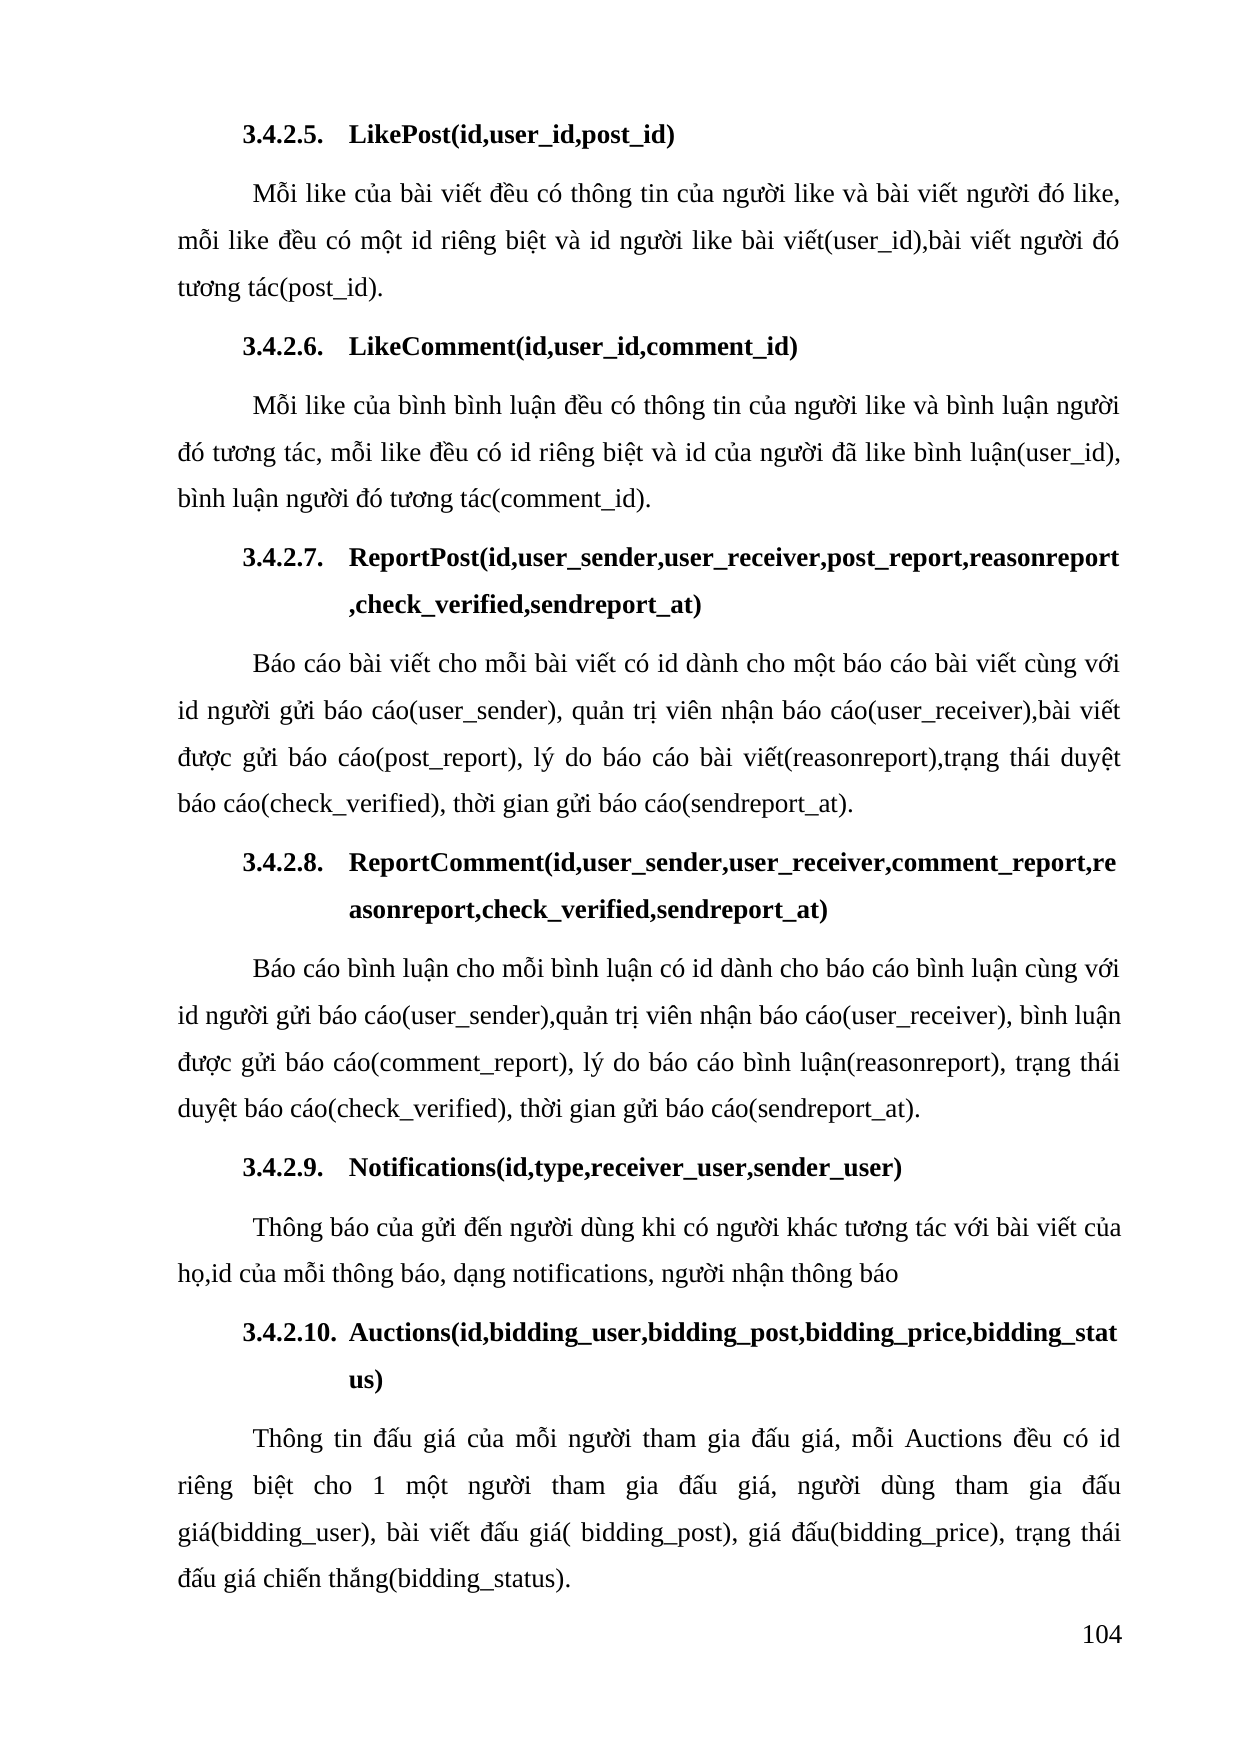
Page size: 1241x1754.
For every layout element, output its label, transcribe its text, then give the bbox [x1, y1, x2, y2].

subtitle Auctions(id,bidding_user,bidding_post,bidding_price,bidding_status) [242, 1316, 1122, 1394]
text Thông báo của gửi đến người dùng khi có người khác tương tác với bài viết của họ,id của mỗi thông báo, dạng notifications, người nhận thông báo [177, 1211, 1122, 1288]
subtitle ReportPost(id,user_sender,user_receiver,post_report,reasonreport,check_verified,sendreport_at) [242, 541, 1122, 619]
text Mỗi like của bình bình luận đều có thông tin của người like và bình luận người đó tương tác, mỗi like đều có id riêng biệt và id của người đã like bình luận(user_id), bình luận người đó tương tác(comment_id). [177, 389, 1122, 513]
text Mỗi like của bài viết đều có thông tin của người like và bài viết người đó like, mỗi like đều có một id riêng biệt và id người like bài viết(user_id),bài viết người đó tương tác(post_id). [177, 177, 1122, 302]
text Báo cáo bài viết cho mỗi bài viết có id dành cho một báo cáo bài viết cùng với id người gửi báo cáo(user_sender), quản trị viên nhận báo cáo(user_receiver),bài viết được gửi báo cáo(post_report), lý do báo cáo bài viết(reasonreport),trạng thái duyệt báo cáo(check_verified), thời gian gửi báo cáo(sendreport_at). [177, 647, 1122, 818]
text Thông tin đấu giá của mỗi người tham gia đấu giá, mỗi Auctions đều có id riêng biệt cho 1 một người tham gia đấu giá, người dùng tham gia đấu giá(bidding_user), bài viết đấu giá( bidding_post), giá đấu(bidding_price), trạng thái đấu giá chiến thắng(bidding_status). [177, 1422, 1122, 1593]
subtitle LikeComment(id,user_id,comment_id) [242, 330, 1122, 361]
subtitle ReportComment(id,user_sender,user_receiver,comment_report,reasonreport,check_verified,sendreport_at) [242, 846, 1122, 924]
subtitle Notifications(id,type,receiver_user,sender_user) [242, 1151, 1122, 1183]
subtitle LikePost(id,user_id,post_id) [242, 118, 1122, 149]
text Báo cáo bình luận cho mỗi bình luận có id dành cho báo cáo bình luận cùng với id người gửi báo cáo(user_sender),quản trị viên nhận báo cáo(user_receiver), bình luận được gửi báo cáo(comment_report), lý do báo cáo bình luận(reasonreport), trạng thái duyệt báo cáo(check_verified), thời gian gửi báo cáo(sendreport_at). [177, 952, 1122, 1123]
